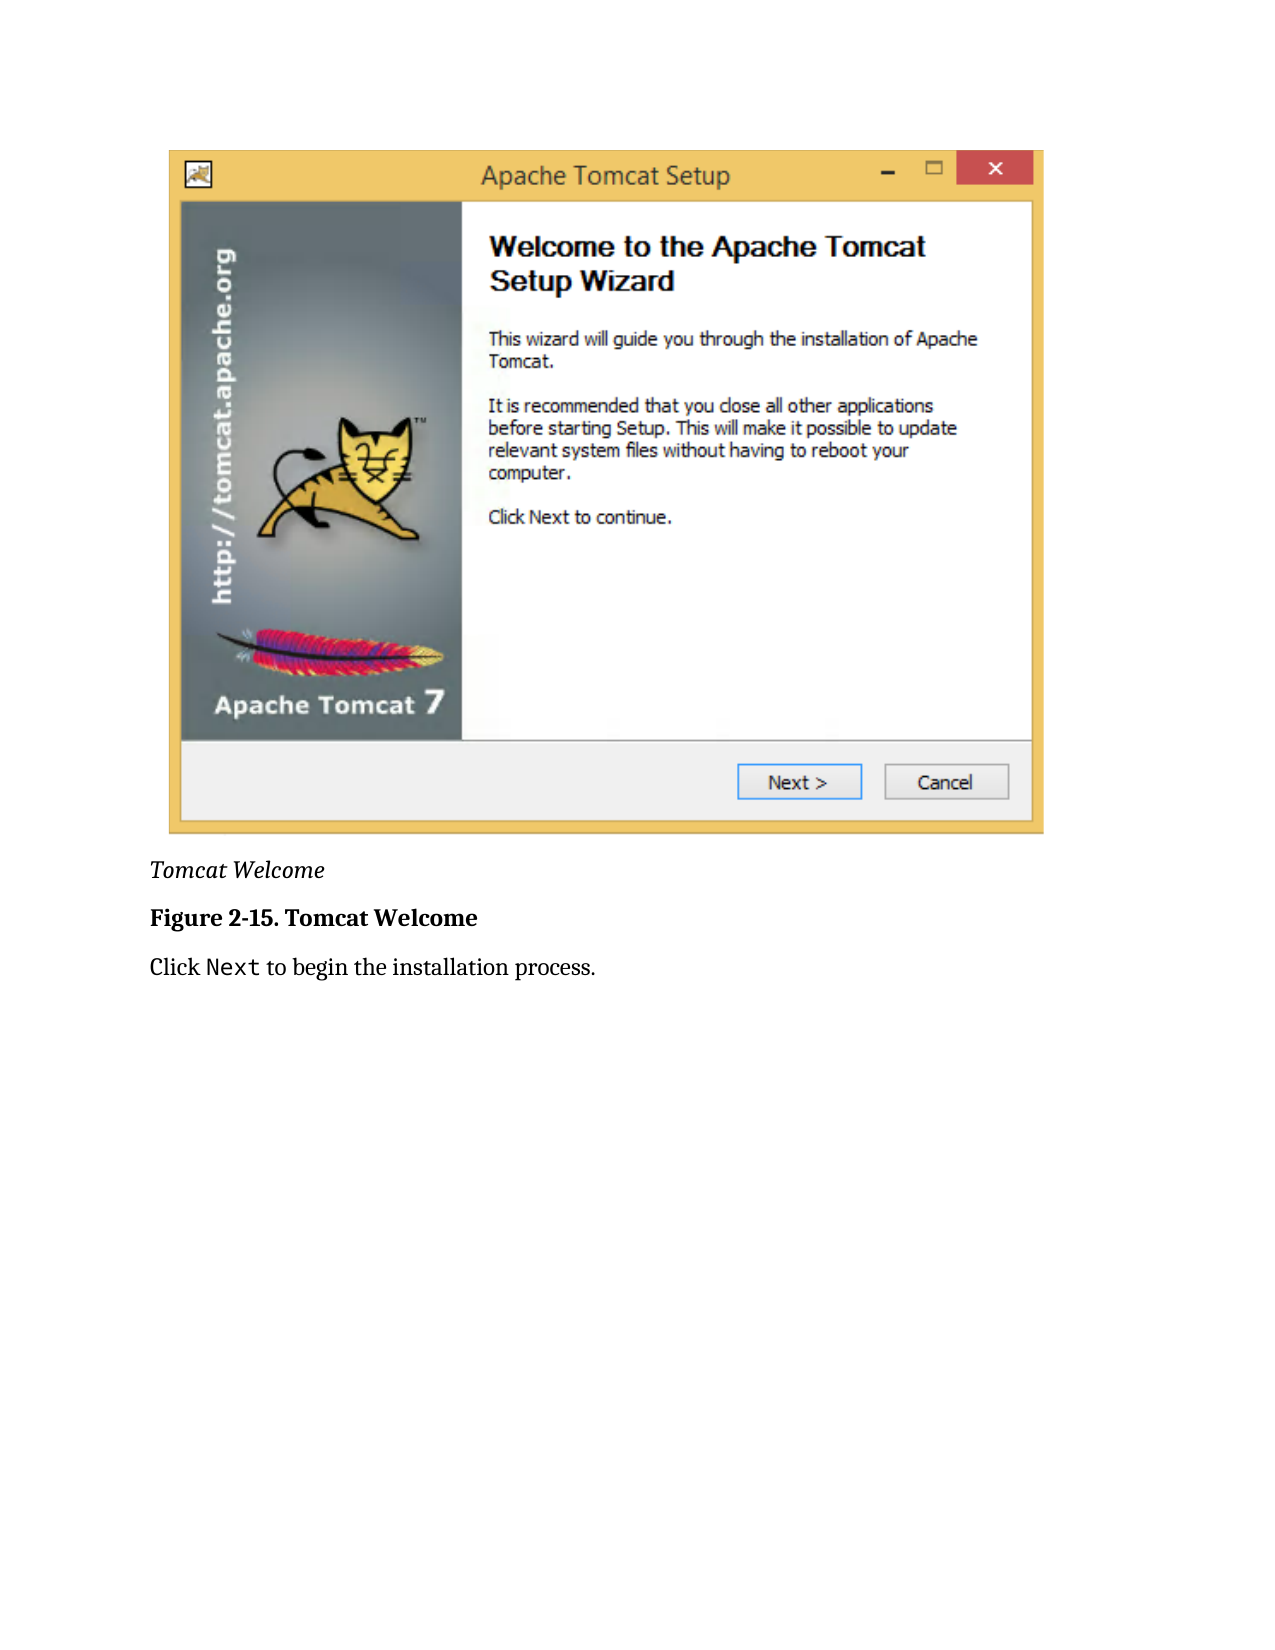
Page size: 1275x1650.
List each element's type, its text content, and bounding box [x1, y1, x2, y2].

picture [168, 150, 1044, 836]
text Click Next to begin the installation process. [150, 951, 1125, 982]
text Figure 2-15. Tomcat Welcome [150, 904, 1125, 932]
text Tomcat Welcome [150, 856, 1125, 885]
